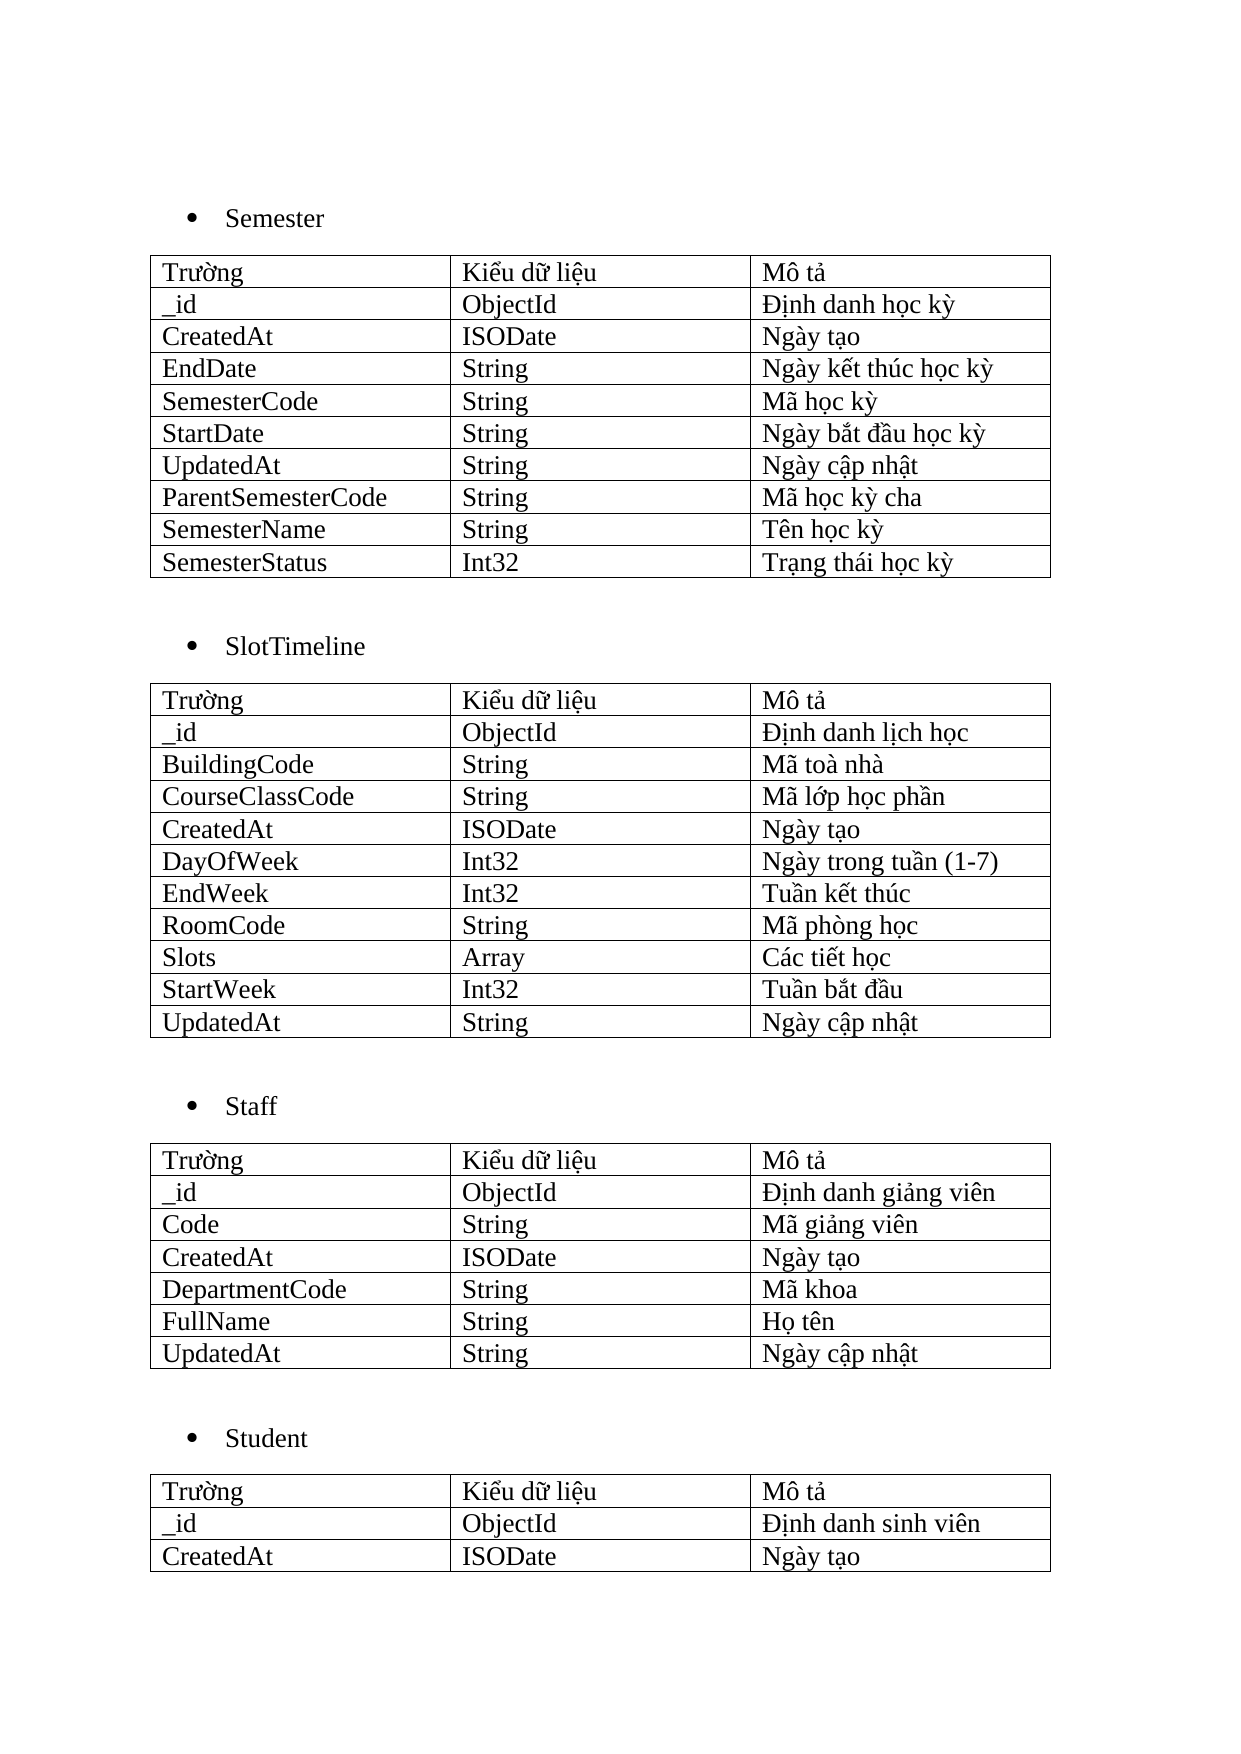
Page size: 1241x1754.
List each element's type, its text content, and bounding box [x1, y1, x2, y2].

table_cell _id [151, 1508, 450, 1539]
table_header Mô tả [751, 684, 1050, 715]
table_cell EndDate [151, 353, 450, 384]
table_cell CreatedAt [151, 813, 450, 844]
table_cell UpdatedAt [151, 1337, 450, 1368]
table_cell String [451, 909, 750, 940]
table_cell ObjectId [451, 1176, 750, 1207]
table_cell Họ tên [751, 1305, 1050, 1336]
table_cell Mã giảng viên [751, 1209, 1050, 1239]
table_cell EndWeek [151, 877, 450, 908]
table_cell String [451, 481, 750, 512]
table_cell CreatedAt [151, 320, 450, 352]
table_cell ObjectId [451, 1508, 750, 1539]
table_cell ISODate [451, 1241, 750, 1272]
table_cell ObjectId [451, 716, 750, 747]
table_header Trường [151, 1144, 450, 1175]
table_cell ISODate [451, 320, 750, 352]
table_cell Int32 [451, 546, 750, 577]
table_cell Mã phòng học [751, 909, 1050, 940]
table_cell Ngày tạo [751, 1241, 1050, 1272]
table_header Kiểu dữ liệu [451, 684, 750, 715]
table_header Kiểu dữ liệu [451, 1475, 750, 1507]
table_cell ParentSemesterCode [151, 481, 450, 512]
table_cell FullName [151, 1305, 450, 1336]
table_cell Ngày trong tuần (1-7) [751, 845, 1050, 876]
table_cell RoomCode [151, 909, 450, 940]
table_header Trường [151, 1475, 450, 1507]
table_cell Ngày tạo [751, 813, 1050, 844]
table_cell StartWeek [151, 974, 450, 1005]
table_cell DepartmentCode [151, 1273, 450, 1304]
table_cell Mã học kỳ cha [751, 481, 1050, 512]
list Staff [187, 1090, 1090, 1122]
table_cell Định danh lịch học [751, 716, 1050, 747]
table_cell String [451, 1337, 750, 1368]
table_cell Mã khoa [751, 1273, 1050, 1304]
table_cell Mã lớp học phần [751, 781, 1050, 812]
table_cell String [451, 449, 750, 480]
table_cell UpdatedAt [151, 1006, 450, 1037]
table_cell Trạng thái học kỳ [751, 546, 1050, 577]
table_cell CourseClassCode [151, 781, 450, 812]
table_cell String [451, 781, 750, 812]
table_cell Định danh giảng viên [751, 1176, 1050, 1207]
table_cell Ngày tạo [751, 1540, 1050, 1571]
table_cell Tuần kết thúc [751, 877, 1050, 908]
table_cell String [451, 514, 750, 545]
table_header Trường [151, 256, 450, 287]
table_cell Mã toà nhà [751, 748, 1050, 779]
table_cell String [451, 748, 750, 779]
table_cell String [451, 417, 750, 448]
table_header Trường [151, 684, 450, 715]
table_cell Các tiết học [751, 941, 1050, 973]
table_cell CreatedAt [151, 1540, 450, 1571]
table_cell Định danh sinh viên [751, 1508, 1050, 1539]
table_cell Tên học kỳ [751, 514, 1050, 545]
list Student [187, 1422, 1090, 1453]
table_cell Tuần bắt đầu [751, 974, 1050, 1005]
table_cell String [451, 385, 750, 416]
table_cell Mã học kỳ [751, 385, 1050, 416]
table_cell Int32 [451, 845, 750, 876]
list Semester [187, 202, 1090, 234]
table_cell _id [151, 1176, 450, 1207]
table_cell CreatedAt [151, 1241, 450, 1272]
table_cell SemesterStatus [151, 546, 450, 577]
table_cell SemesterCode [151, 385, 450, 416]
table_cell ObjectId [451, 288, 750, 319]
table_cell Ngày cập nhật [751, 1006, 1050, 1037]
table_cell Int32 [451, 877, 750, 908]
table_cell DayOfWeek [151, 845, 450, 876]
table_cell _id [151, 288, 450, 319]
table_cell ISODate [451, 1540, 750, 1571]
table_cell Ngày cập nhật [751, 1337, 1050, 1368]
table_cell StartDate [151, 417, 450, 448]
table_cell String [451, 1006, 750, 1037]
table_cell SemesterName [151, 514, 450, 545]
table_header Kiểu dữ liệu [451, 1144, 750, 1175]
table_cell Ngày cập nhật [751, 449, 1050, 480]
table_cell Int32 [451, 974, 750, 1005]
table_cell Định danh học kỳ [751, 288, 1050, 319]
table_cell String [451, 1273, 750, 1304]
table_cell Slots [151, 941, 450, 973]
table_header Mô tả [751, 1144, 1050, 1175]
table_cell Code [151, 1209, 450, 1239]
table_cell UpdatedAt [151, 449, 450, 480]
table_cell String [451, 353, 750, 384]
table_cell BuildingCode [151, 748, 450, 779]
table_cell String [451, 1305, 750, 1336]
table_cell String [451, 1209, 750, 1239]
table_cell Ngày bắt đầu học kỳ [751, 417, 1050, 448]
table_cell _id [151, 716, 450, 747]
table_cell Ngày tạo [751, 320, 1050, 352]
list SlotTimeline [187, 630, 1090, 662]
table_header Kiểu dữ liệu [451, 256, 750, 287]
table_cell ISODate [451, 813, 750, 844]
table_cell Ngày kết thúc học kỳ [751, 353, 1050, 384]
table_cell Array [451, 941, 750, 973]
table_header Mô tả [751, 256, 1050, 287]
table_header Mô tả [751, 1475, 1050, 1507]
